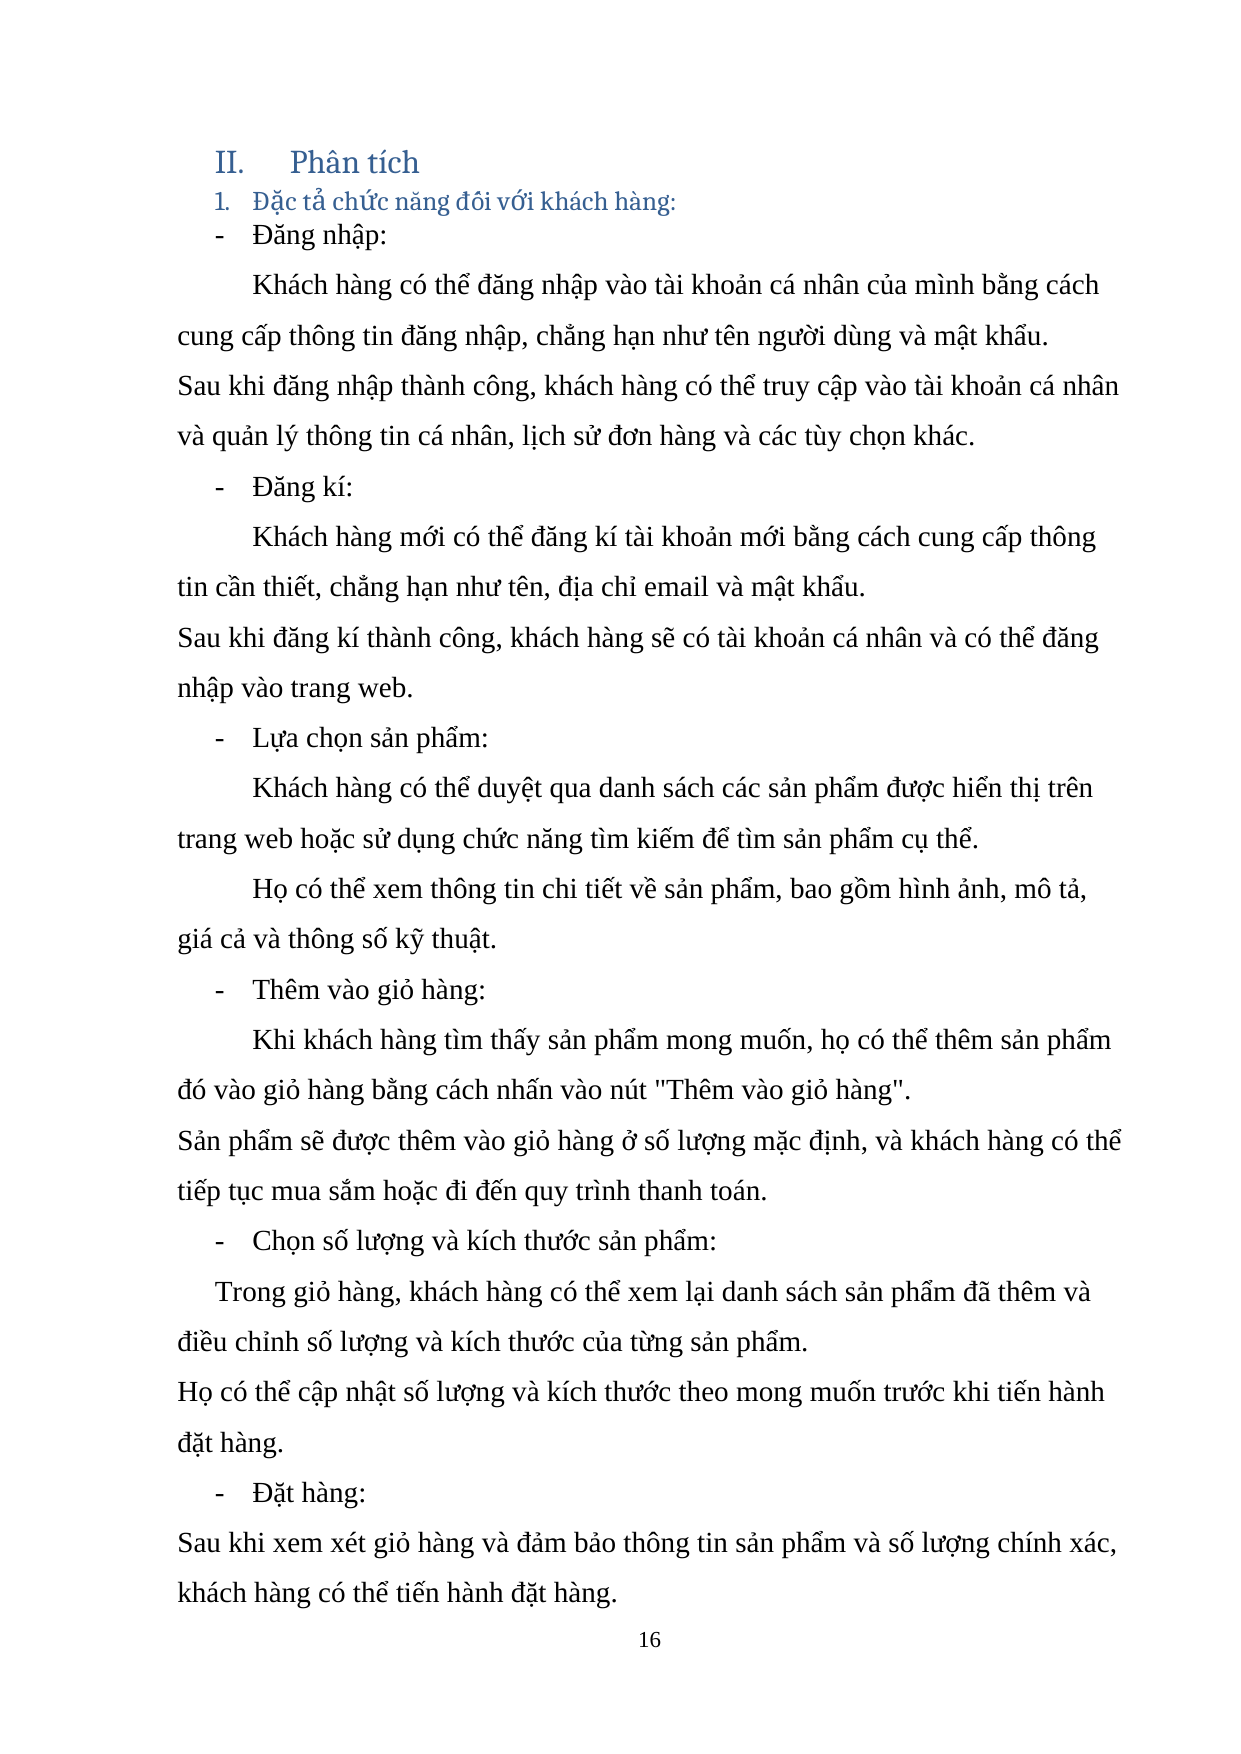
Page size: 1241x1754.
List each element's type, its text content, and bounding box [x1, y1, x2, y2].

subtitle Phân tích [214, 143, 1122, 182]
text Sau khi đăng nhập thành công, khách hàng có thể truy cập vào tài khoản cá nhân và quản lý thông tin cá nhân, lịch sử đơn hàng và các tùy chọn khác. [177, 368, 1122, 452]
subtitle Đặc tả chức năng đối với khách hàng: [214, 186, 1122, 217]
list Chọn số lượng và kích thước sản phẩm: [214, 1223, 1122, 1257]
text Khách hàng có thể đăng nhập vào tài khoản cá nhân của mình bằng cách cung cấp thông tin đăng nhập, chẳng hạn như tên người dùng và mật khẩu. [177, 267, 1122, 351]
text Họ có thể xem thông tin chi tiết về sản phẩm, bao gồm hình ảnh, mô tả, giá cả và thông số kỹ thuật. [177, 871, 1122, 955]
list Lựa chọn sản phẩm: [214, 720, 1122, 754]
list Thêm vào giỏ hàng: [214, 972, 1122, 1005]
text Khi khách hàng tìm thấy sản phẩm mong muốn, họ có thể thêm sản phẩm đó vào giỏ hàng bằng cách nhấn vào nút "Thêm vào giỏ hàng". [177, 1022, 1122, 1106]
list Đăng kí: [214, 469, 1122, 502]
text Trong giỏ hàng, khách hàng có thể xem lại danh sách sản phẩm đã thêm và điều chỉnh số lượng và kích thước của từng sản phẩm. [177, 1274, 1122, 1358]
text Sản phẩm sẽ được thêm vào giỏ hàng ở số lượng mặc định, và khách hàng có thể tiếp tục mua sắm hoặc đi đến quy trình thanh toán. [177, 1123, 1122, 1207]
text Họ có thể cập nhật số lượng và kích thước theo mong muốn trước khi tiến hành đặt hàng. [177, 1374, 1122, 1458]
text Sau khi đăng kí thành công, khách hàng sẽ có tài khoản cá nhân và có thể đăng nhập vào trang web. [177, 620, 1122, 703]
text Sau khi xem xét giỏ hàng và đảm bảo thông tin sản phẩm và số lượng chính xác, khách hàng có thể tiến hành đặt hàng. [177, 1525, 1122, 1609]
list Đặt hàng: [214, 1475, 1122, 1508]
text Khách hàng có thể duyệt qua danh sách các sản phẩm được hiển thị trên trang web hoặc sử dụng chức năng tìm kiếm để tìm sản phẩm cụ thể. [177, 771, 1122, 854]
list Đăng nhập: [214, 217, 1122, 251]
text Khách hàng mới có thể đăng kí tài khoản mới bằng cách cung cấp thông tin cần thiết, chẳng hạn như tên, địa chỉ email và mật khẩu. [177, 519, 1122, 603]
